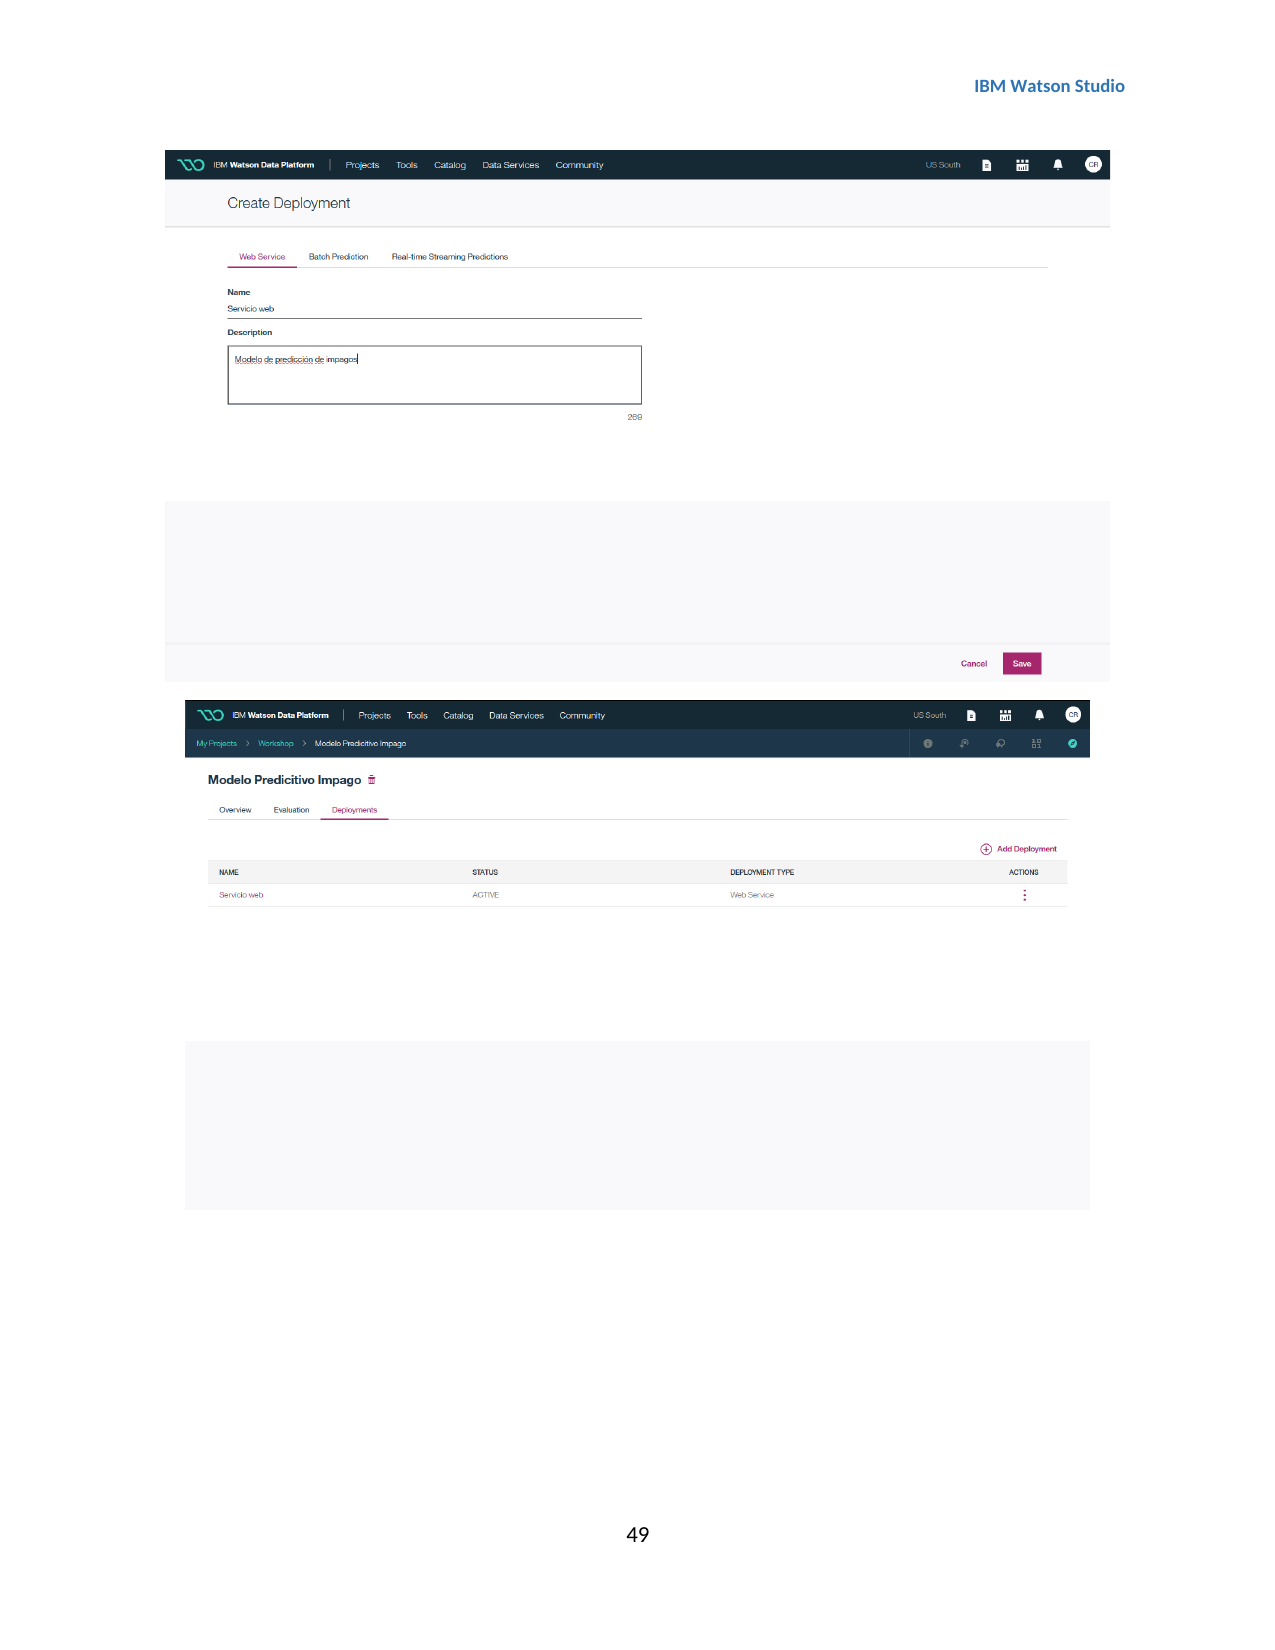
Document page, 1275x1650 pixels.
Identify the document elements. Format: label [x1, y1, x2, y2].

picture [165, 150, 1111, 682]
picture [185, 700, 1090, 1210]
